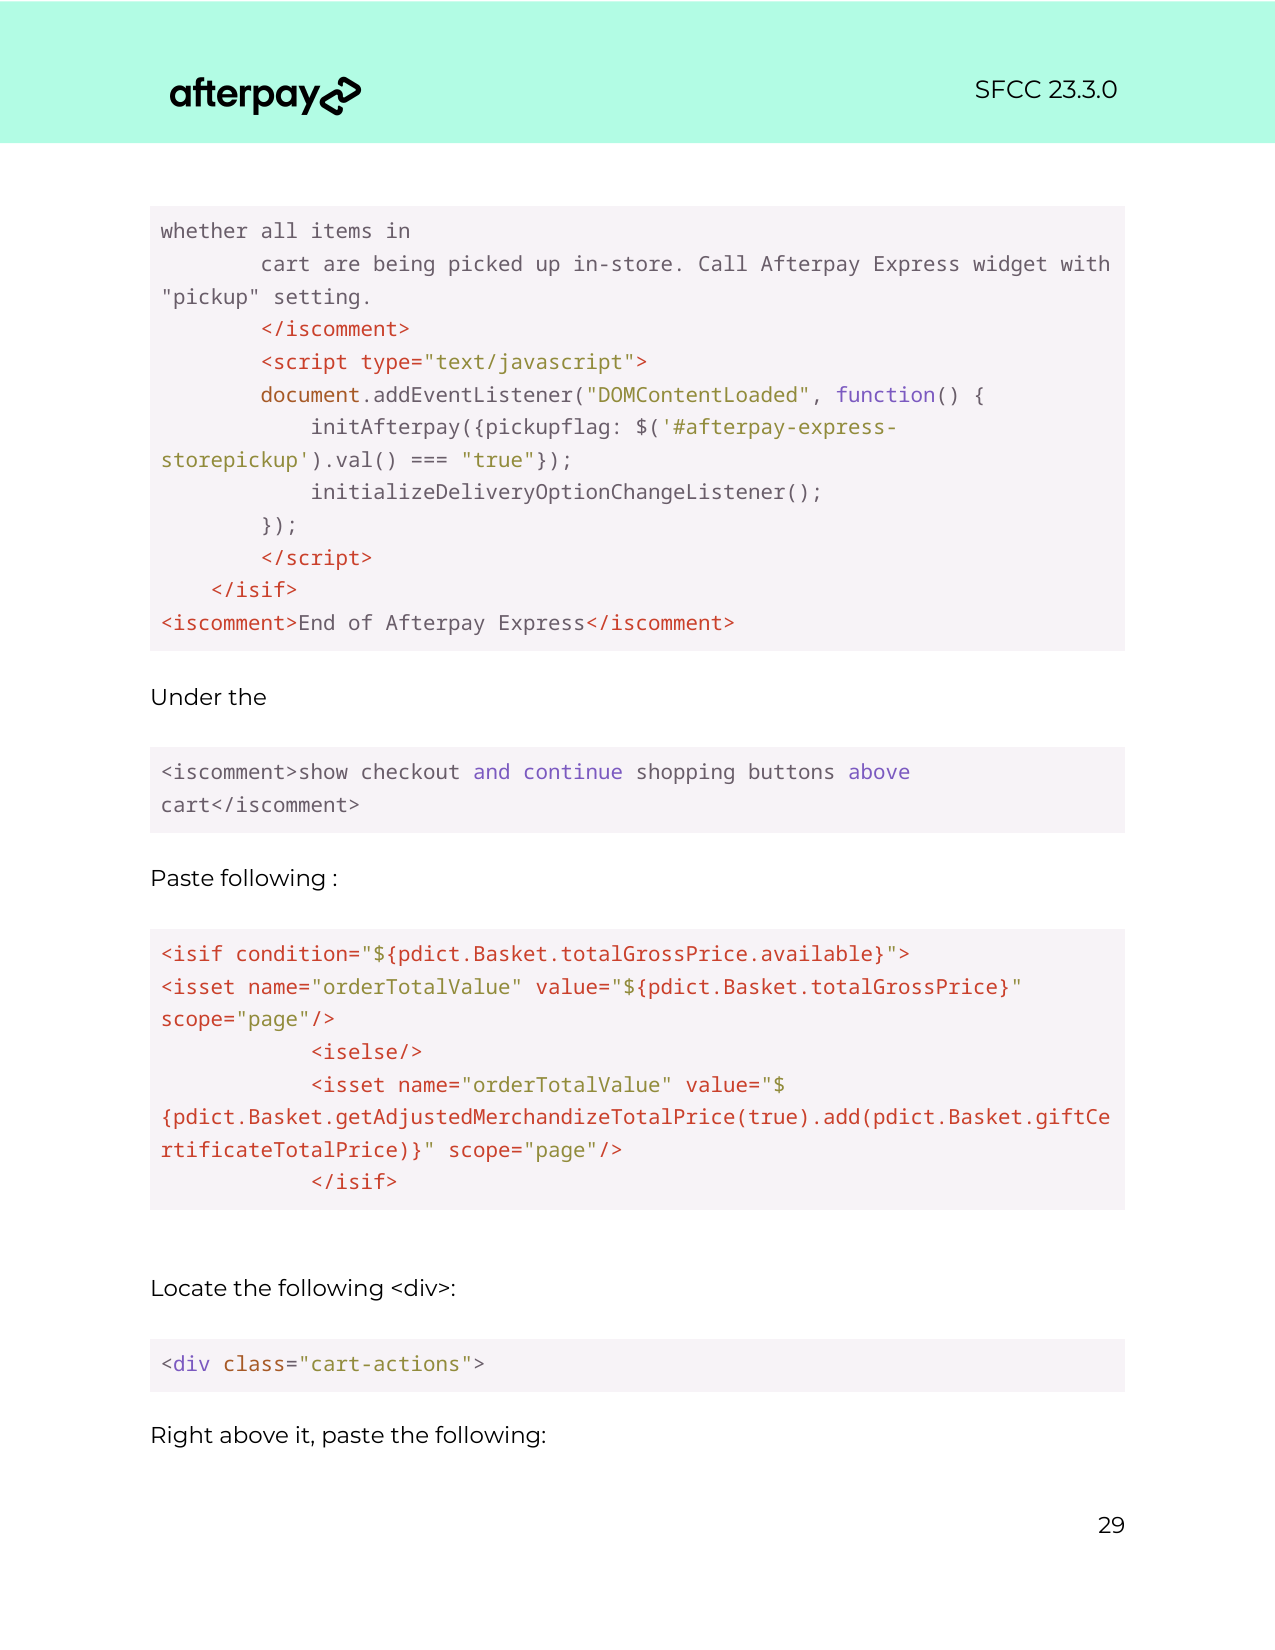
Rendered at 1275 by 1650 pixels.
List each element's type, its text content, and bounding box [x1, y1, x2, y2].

text Right above it, paste the following: [150, 1421, 1125, 1449]
table_header <iscomment>show checkout and continue shopping buttons above cart</iscomment> [150, 747, 1125, 833]
table_header <isif condition="${pdict.Basket.totalGrossPrice.available}"> <isset name="orderTotalValue" value="${pdict.Basket.totalGrossPrice}" scope="page"/> <iselse/> <isset name="orderTotalValue" value="${pdict.Basket.getAdjustedMerchandizeTotalPrice(true).add(pdict.Basket.giftCertificateTotalPrice)}" scope="page"/> </isif> [150, 929, 1125, 1210]
text Paste following : [150, 865, 1125, 893]
picture [134, 48, 397, 144]
text Locate the following <div>: [150, 1274, 1125, 1302]
table_header <div class="cart-actions"> [150, 1339, 1125, 1392]
text Under the [150, 683, 1125, 711]
